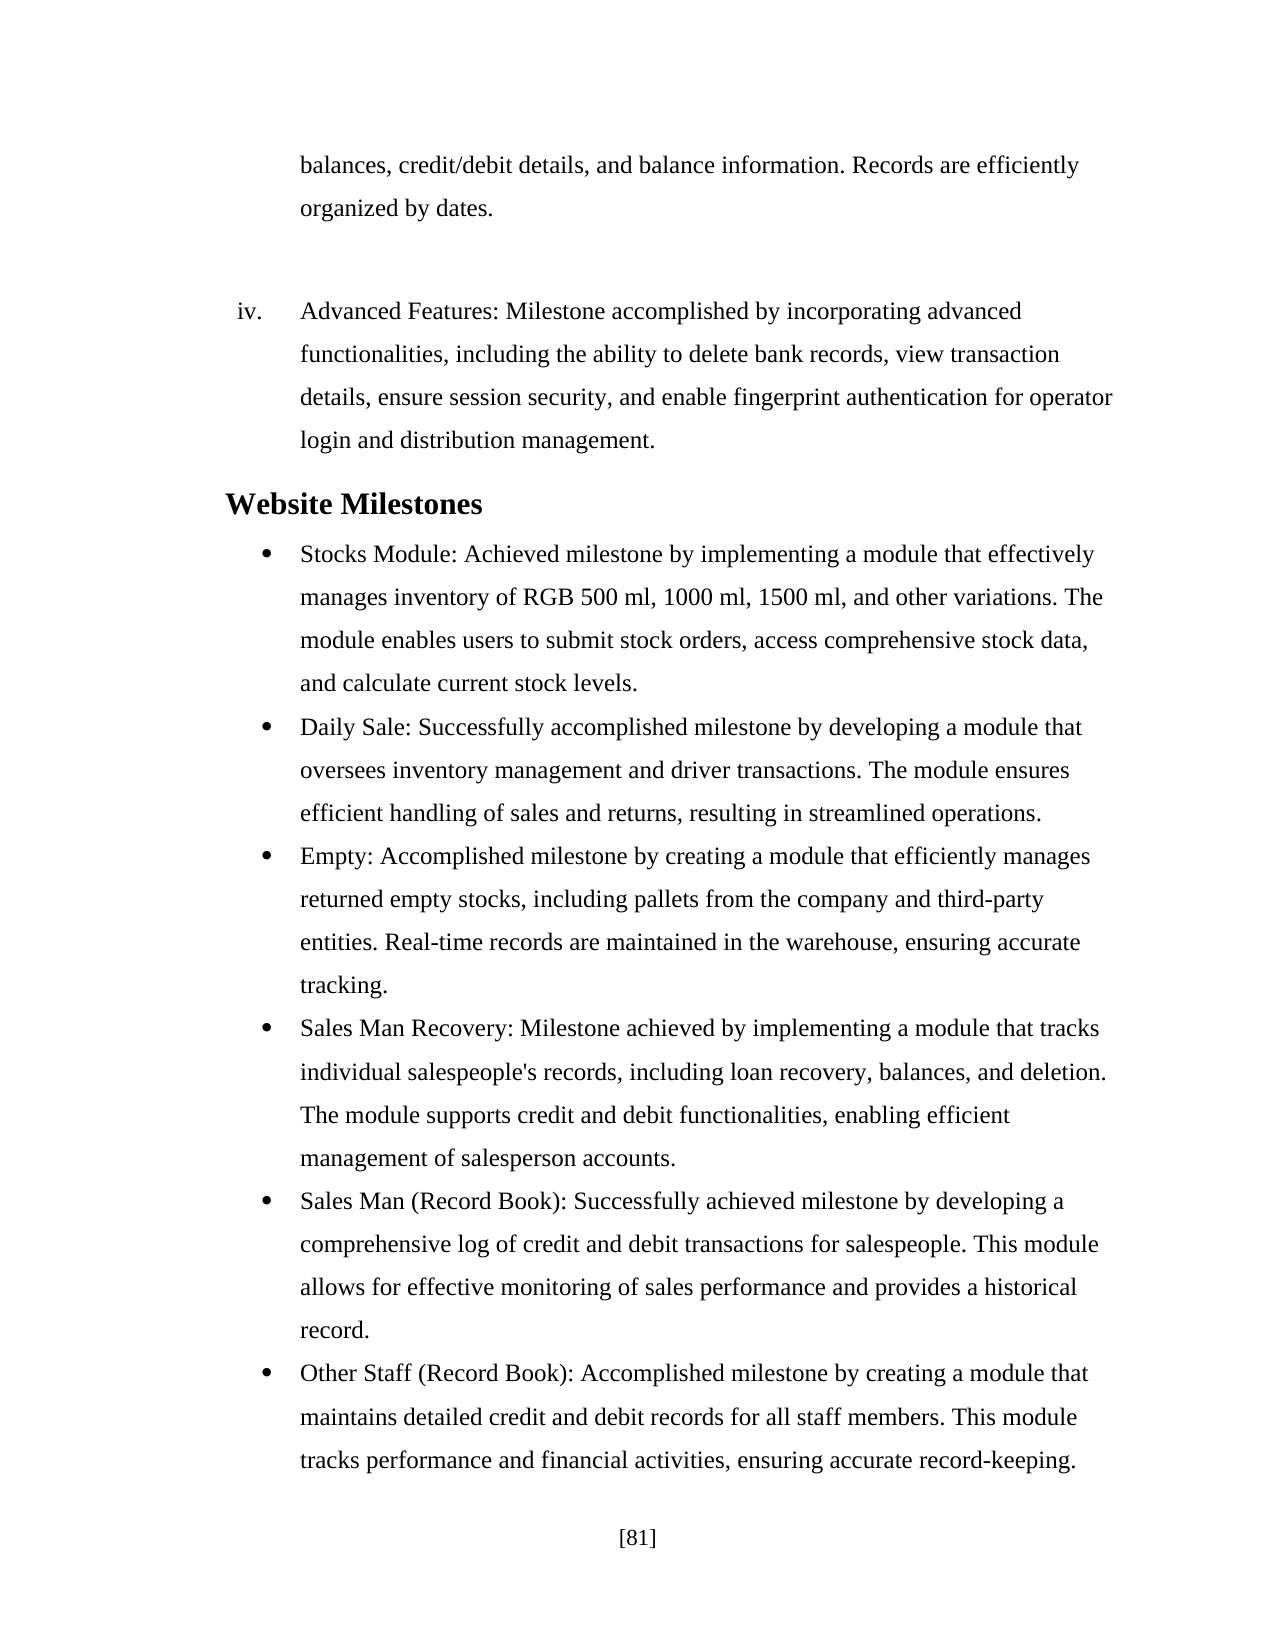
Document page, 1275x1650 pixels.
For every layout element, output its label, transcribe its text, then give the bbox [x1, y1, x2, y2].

list Other Staff (Record Book): Accomplished milestone by creating a module that maintains detailed credit and debit records for all staff members. This module tracks performance and financial activities, ensuring accurate record-keeping. [262, 1358, 1125, 1473]
list Advanced Features: Milestone accomplished by incorporating advanced functionalities, including the ability to delete bank records, view transaction details, ensure session security, and enable fingerprint authentication for operator login and distribution management. [262, 296, 1125, 454]
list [262, 150, 1125, 222]
list Stocks Module: Achieved milestone by implementing a module that effectively manages inventory of RGB 500 ml, 1000 ml, 1500 ml, and other variations. The module enables users to submit stock orders, access comprehensive stock data, and calculate current stock levels. [262, 539, 1125, 697]
list Sales Man (Record Book): Successfully achieved milestone by developing a comprehensive log of credit and debit transactions for salespeople. This module allows for effective monitoring of sales performance and provides a historical record. [262, 1186, 1125, 1344]
list Daily Sale: Successfully accomplished milestone by developing a module that oversees inventory management and driver transactions. The module ensures efficient handling of sales and returns, resulting in streamlined operations. [262, 712, 1125, 827]
list Empty: Accomplished milestone by creating a module that efficiently manages returned empty stocks, including pallets from the company and third-party entities. Real-time records are maintained in the warehouse, ensuring accurate tracking. [262, 841, 1125, 999]
text Website Milestones [150, 485, 1125, 521]
list Sales Man Recovery: Milestone achieved by implementing a module that tracks individual salespeople's records, including loan recovery, balances, and deletion. The module supports credit and debit functionalities, enabling efficient management of salesperson accounts. [262, 1013, 1125, 1172]
